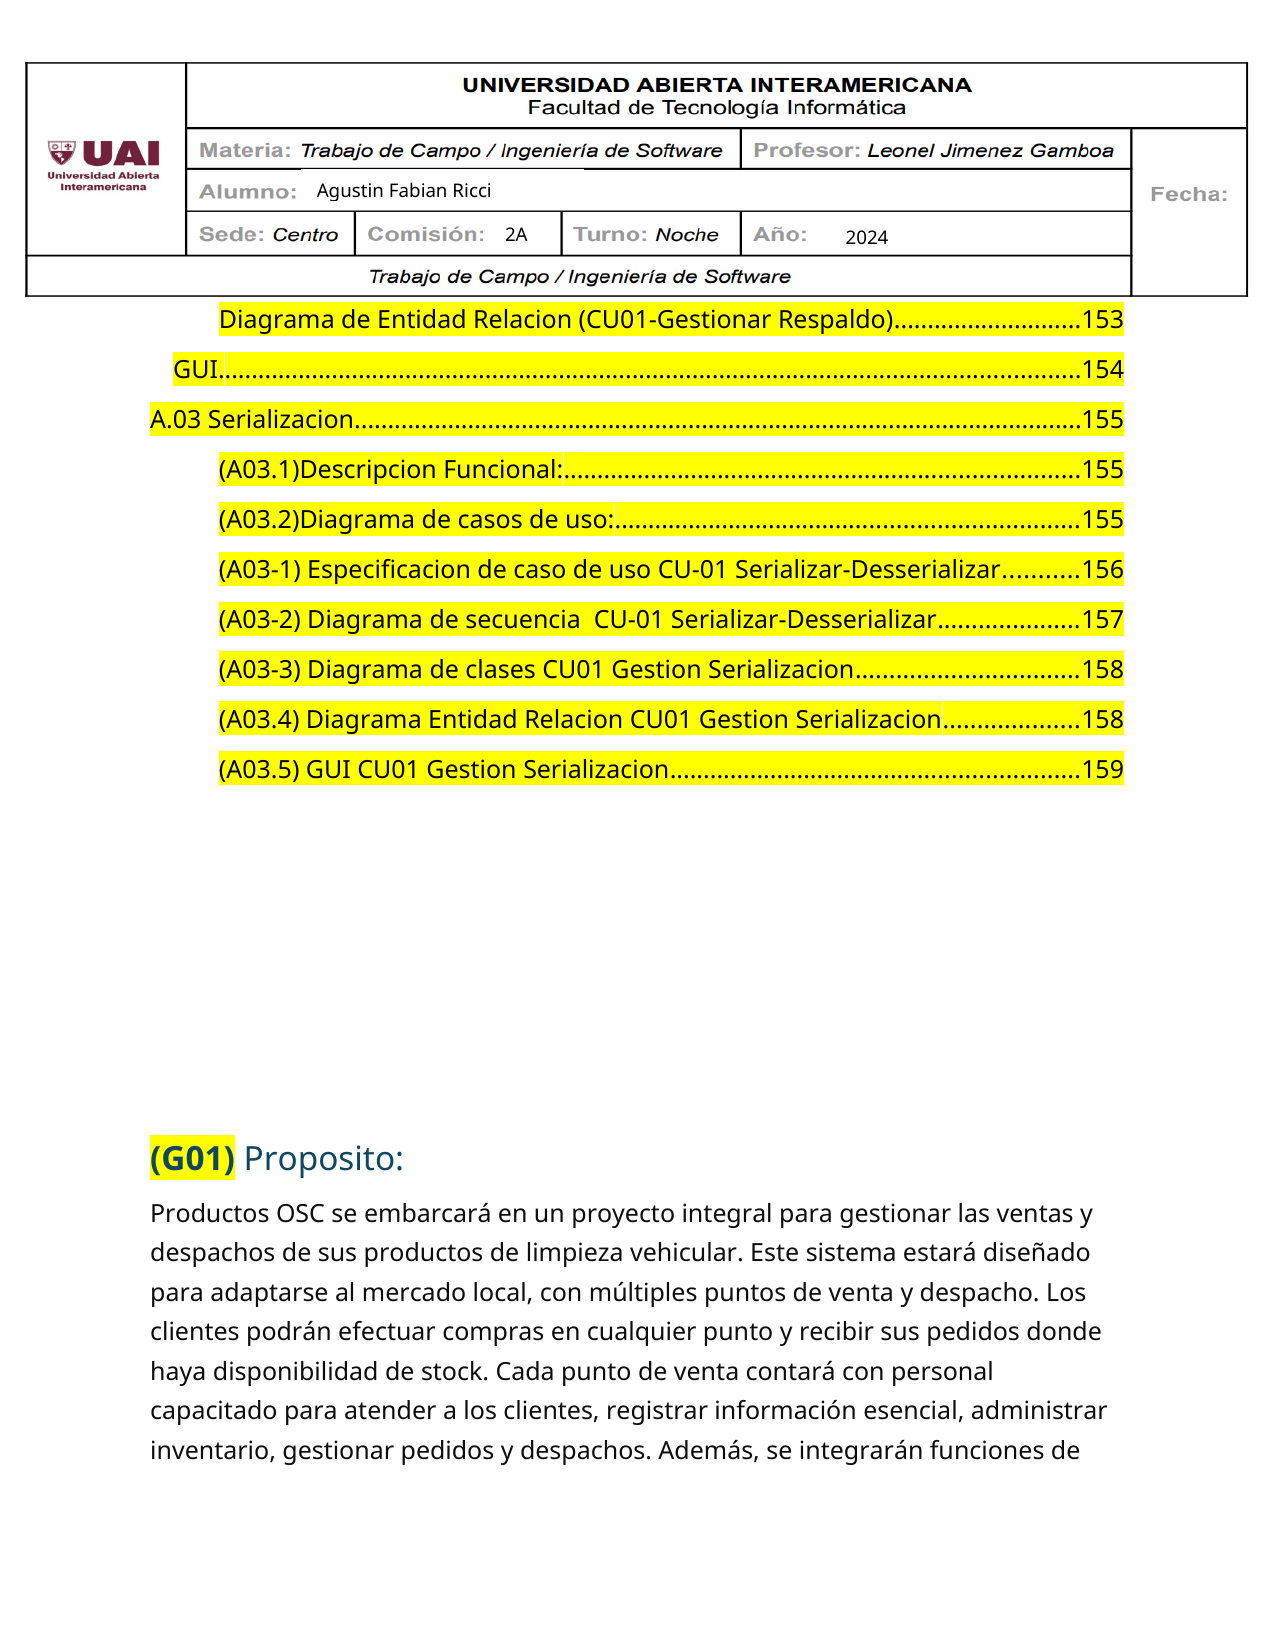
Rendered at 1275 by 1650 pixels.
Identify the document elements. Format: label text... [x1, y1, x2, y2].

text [150, 1196, 1125, 1466]
subtitle (G01) Proposito: [150, 1134, 1125, 1180]
picture [19, 60, 1249, 297]
